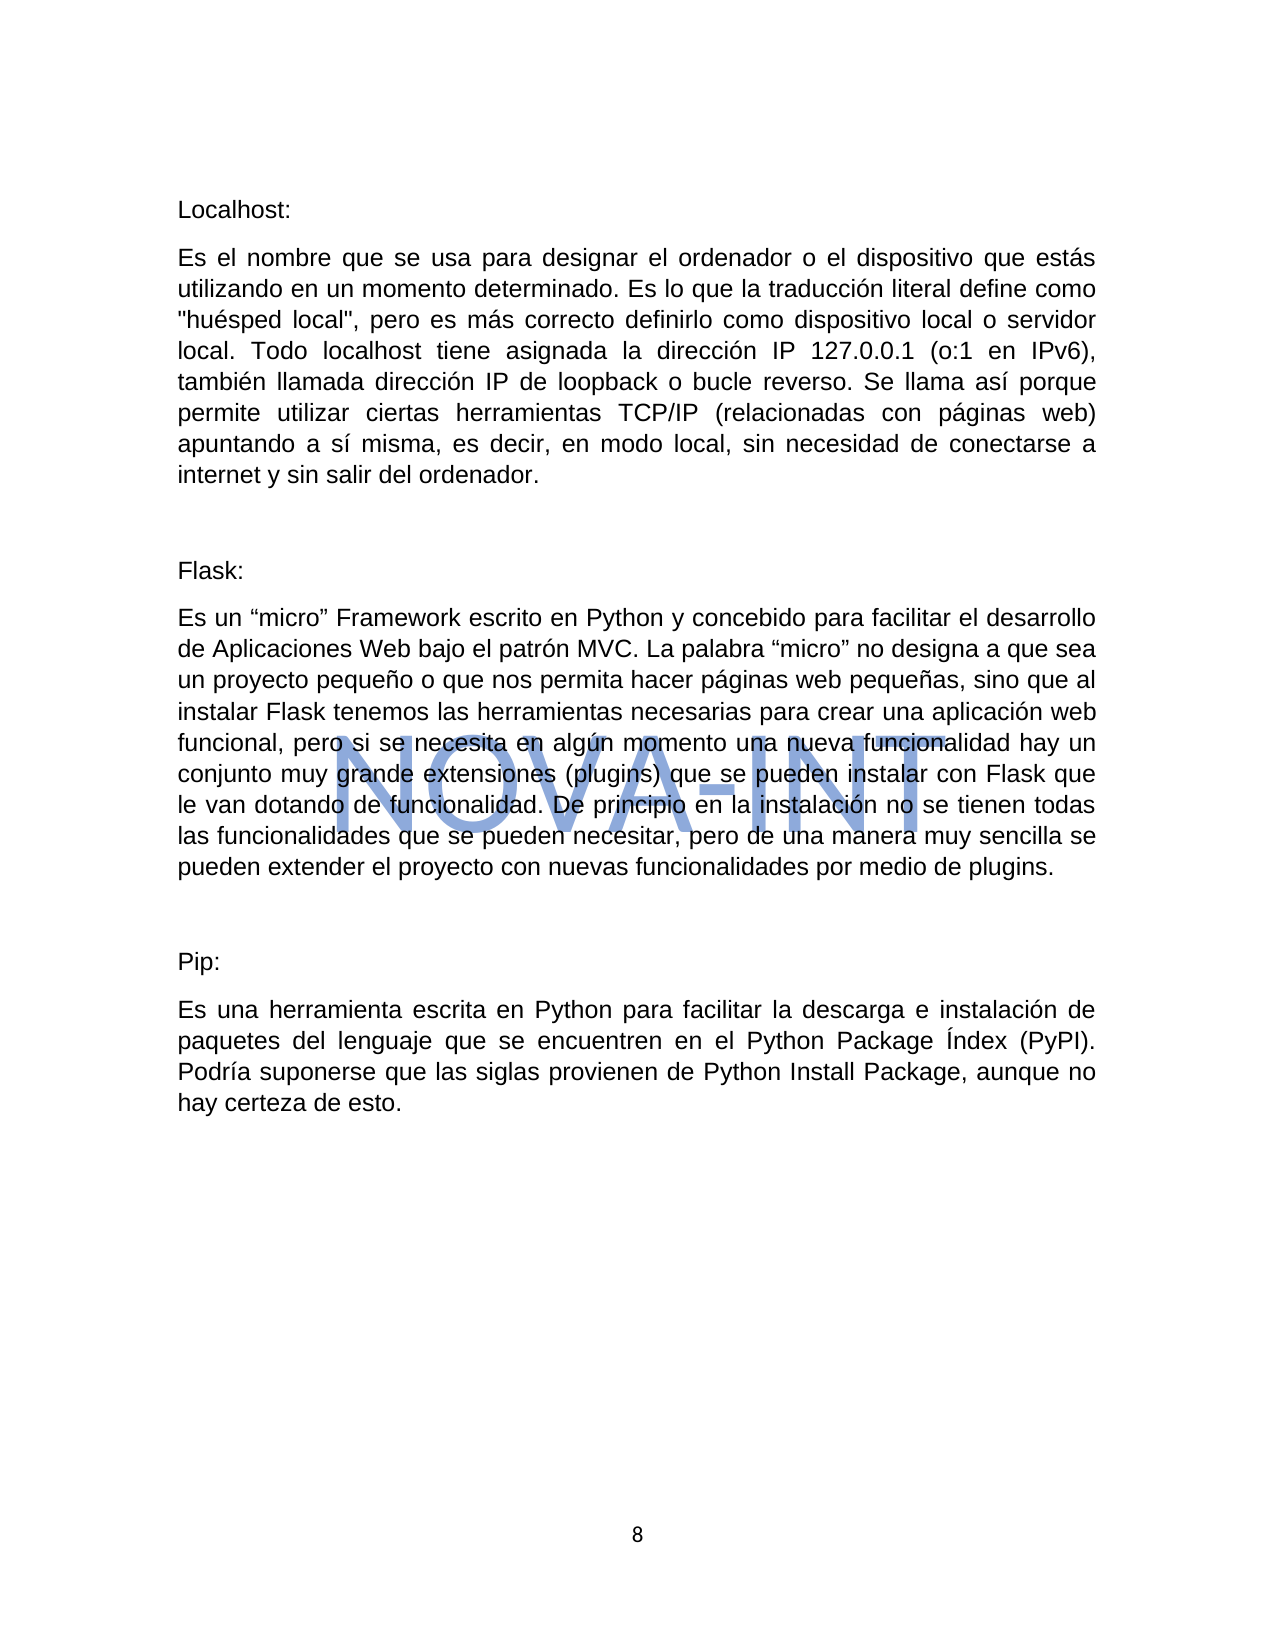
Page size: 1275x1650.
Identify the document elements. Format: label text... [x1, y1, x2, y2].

text Es una herramienta escrita en Python para facilitar la descarga e instalación de paquetes del lenguaje que se encuentren en el Python Package Índex (PyPI). Podría suponerse que las siglas provienen de Python Install Package, aunque no hay certeza de esto. [177, 995, 1098, 1117]
text Localhost: [177, 195, 1098, 224]
text Pip: [177, 947, 1098, 976]
text Es el nombre que se usa para designar el ordenador o el dispositivo que estás utilizando en un momento determinado. Es lo que la traducción literal define como "huésped local", pero es más correcto definirlo como dispositivo local o servidor local. Todo localhost tiene asignada la dirección IP 127.0.0.1 (o:1 en IPv6), también llamada dirección IP de loopback o bucle reverso. Se llama así porque permite utilizar ciertas herramientas TCP/IP (relacionadas con páginas web) apuntando a sí misma, es decir, en modo local, sin necesidad de conectarse a internet y sin salir del ordenador. [177, 243, 1098, 489]
text Flask: [177, 556, 1098, 584]
text Es un “micro” Framework escrito en Python y concebido para facilitar el desarrollo de Aplicaciones Web bajo el patrón MVC. La palabra “micro” no designa a que sea un proyecto pequeño o que nos permita hacer páginas web pequeñas, sino que al instalar Flask tenemos las herramientas necesarias para crear una aplicación web funcional, pero si se necesita en algún momento una nueva funcionalidad hay un conjunto muy grande extensiones (plugins) que se pueden instalar con Flask que le van dotando de funcionalidad. De principio en la instalación no se tienen todas las funcionalidades que se pueden necesitar, pero de una manera muy sencilla se pueden extender el proyecto con nuevas funcionalidades por medio de plugins. [177, 603, 1098, 881]
